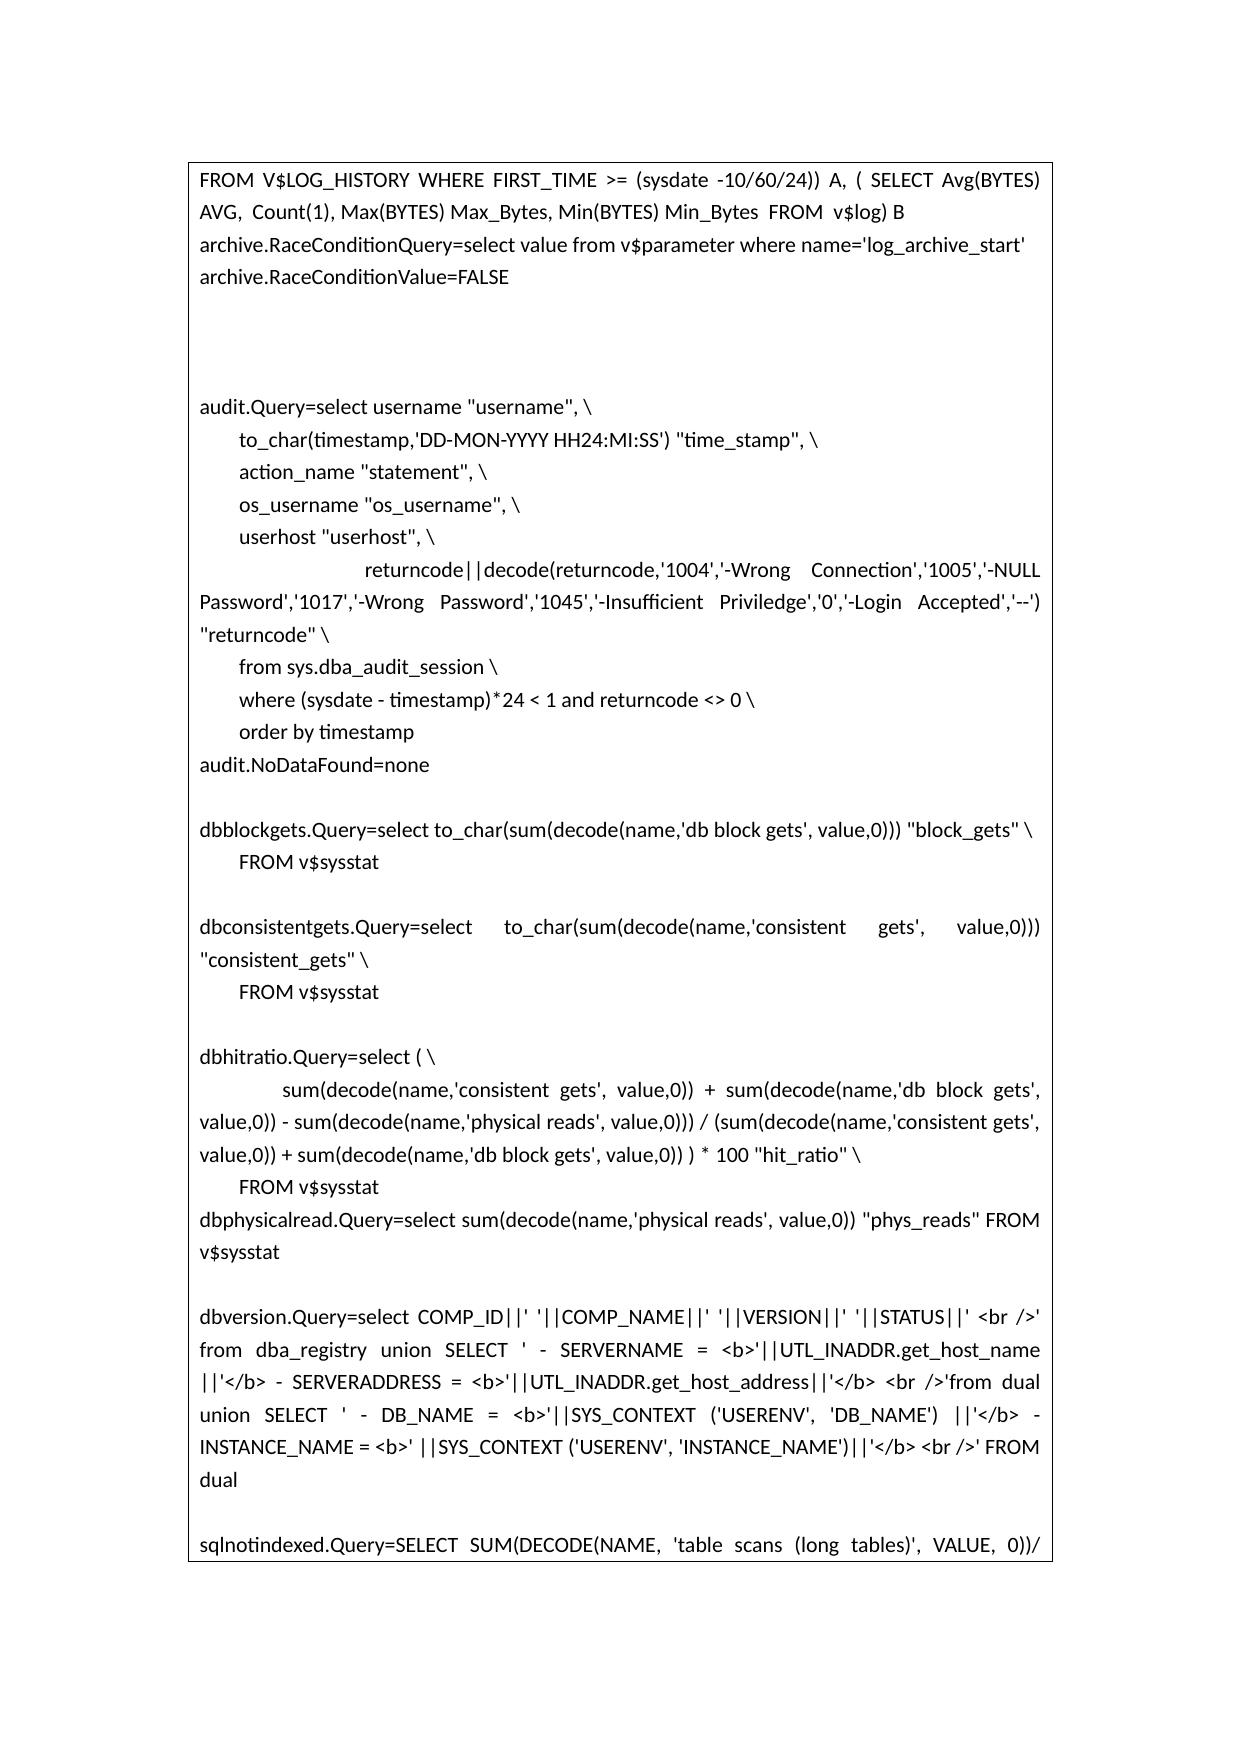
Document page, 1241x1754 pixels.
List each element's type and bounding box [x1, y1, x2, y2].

table_header [189, 163, 1052, 1561]
